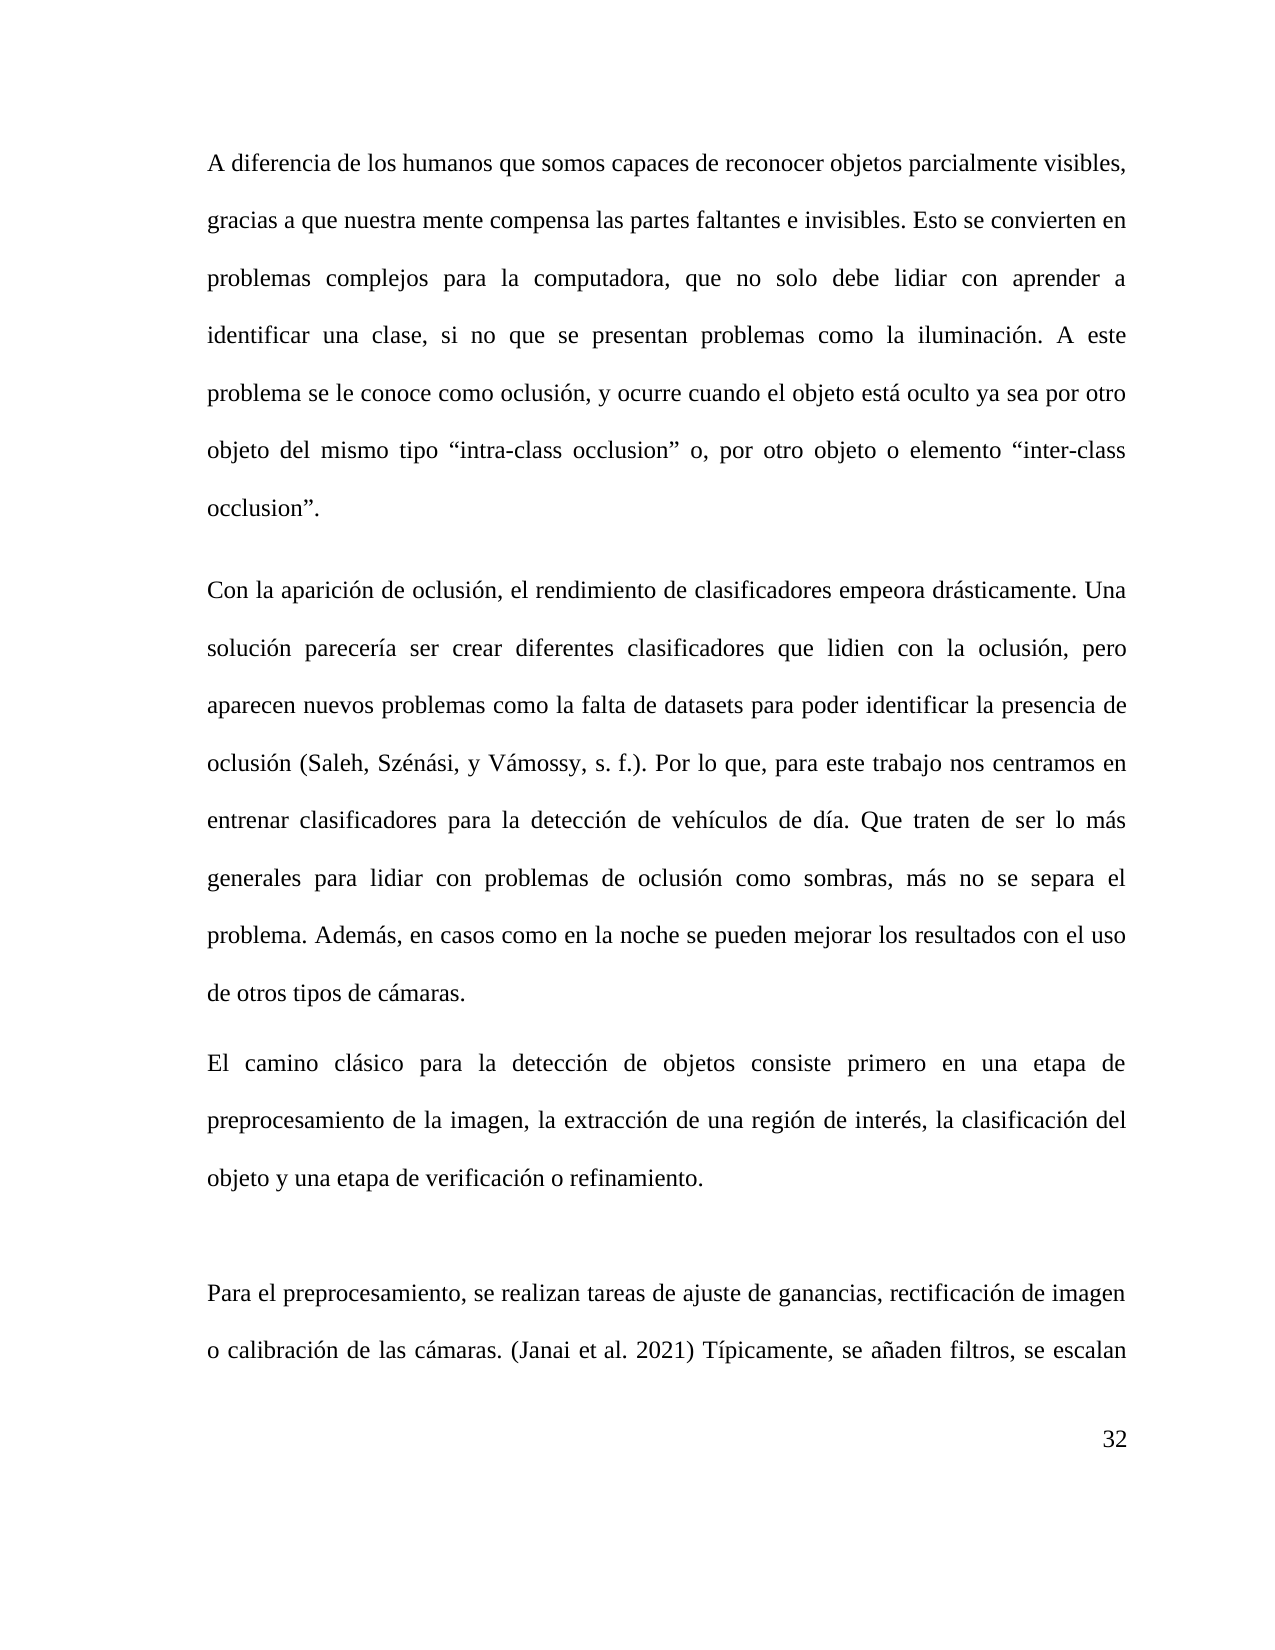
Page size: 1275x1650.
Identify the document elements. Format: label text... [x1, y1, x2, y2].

text El camino clásico para la detección de objetos consiste primero en una etapa de preprocesamiento de la imagen, la extracción de una región de interés, la clasificación del objeto y una etapa de verificación o refinamiento. [207, 1048, 1127, 1191]
text A diferencia de los humanos que somos capaces de reconocer objetos parcialmente visibles, gracias a que nuestra mente compensa las partes faltantes e invisibles. Esto se convierten en problemas complejos para la computadora, que no solo debe lidiar con aprender a identificar una clase, si no que se presentan problemas como la iluminación. A este problema se le conoce como oclusión, y ocurre cuando el objeto está oculto ya sea por otro objeto del mismo tipo “intra-class occlusion” o, por otro objeto o elemento “inter-class occlusion”. [207, 148, 1127, 521]
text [207, 1278, 1127, 1364]
text Con la aparición de oclusión, el rendimiento de clasificadores empeora drásticamente. Una solución parecería ser crear diferentes clasificadores que lidien con la oclusión, pero aparecen nuevos problemas como la falta de datasets para poder identificar la presencia de oclusión (Saleh, Szénási, y Vámossy, s. f.). Por lo que, para este trabajo nos centramos en entrenar clasificadores para la detección de vehículos de día. Que traten de ser lo más generales para lidiar con problemas de oclusión como sombras, más no se separa el problema. Además, en casos como en la noche se pueden mejorar los resultados con el uso de otros tipos de cámaras. [207, 575, 1127, 1006]
